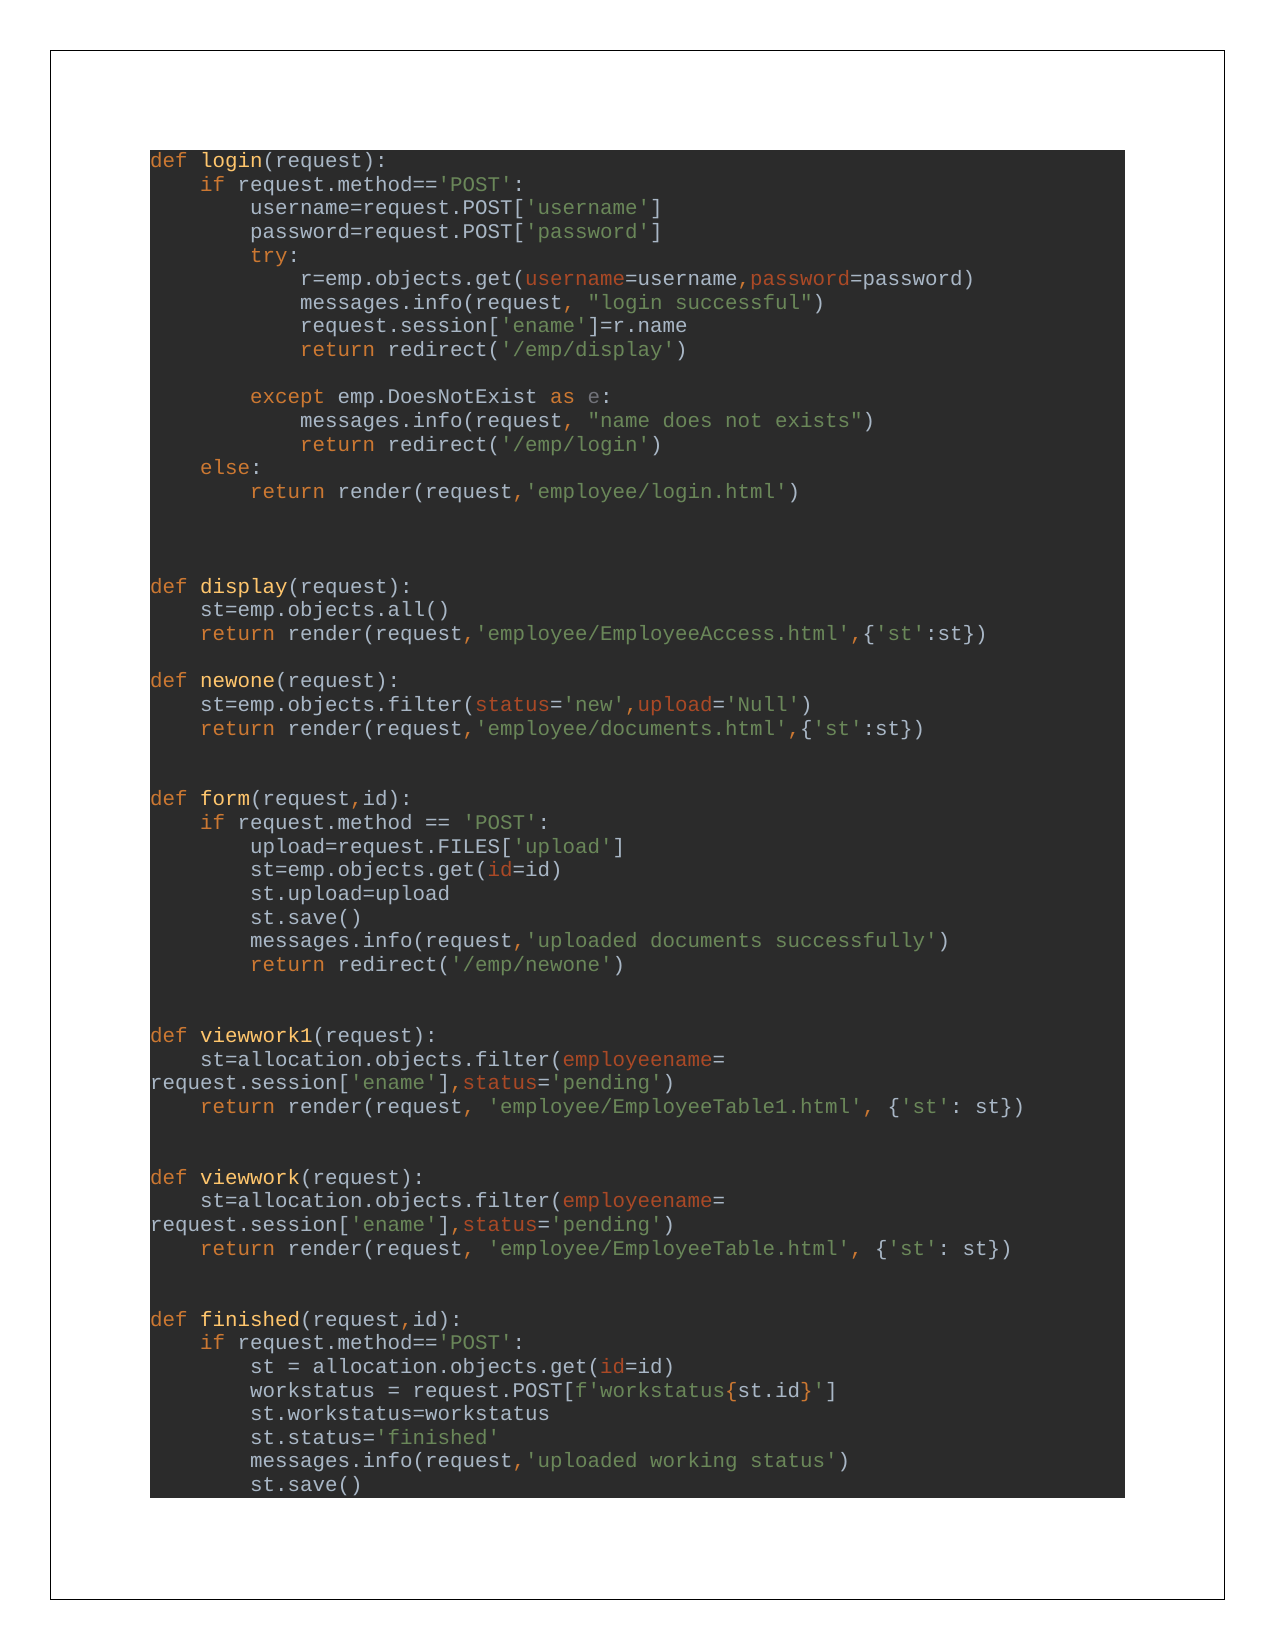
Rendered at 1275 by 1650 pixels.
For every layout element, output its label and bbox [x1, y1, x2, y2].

text [150, 150, 1125, 1498]
